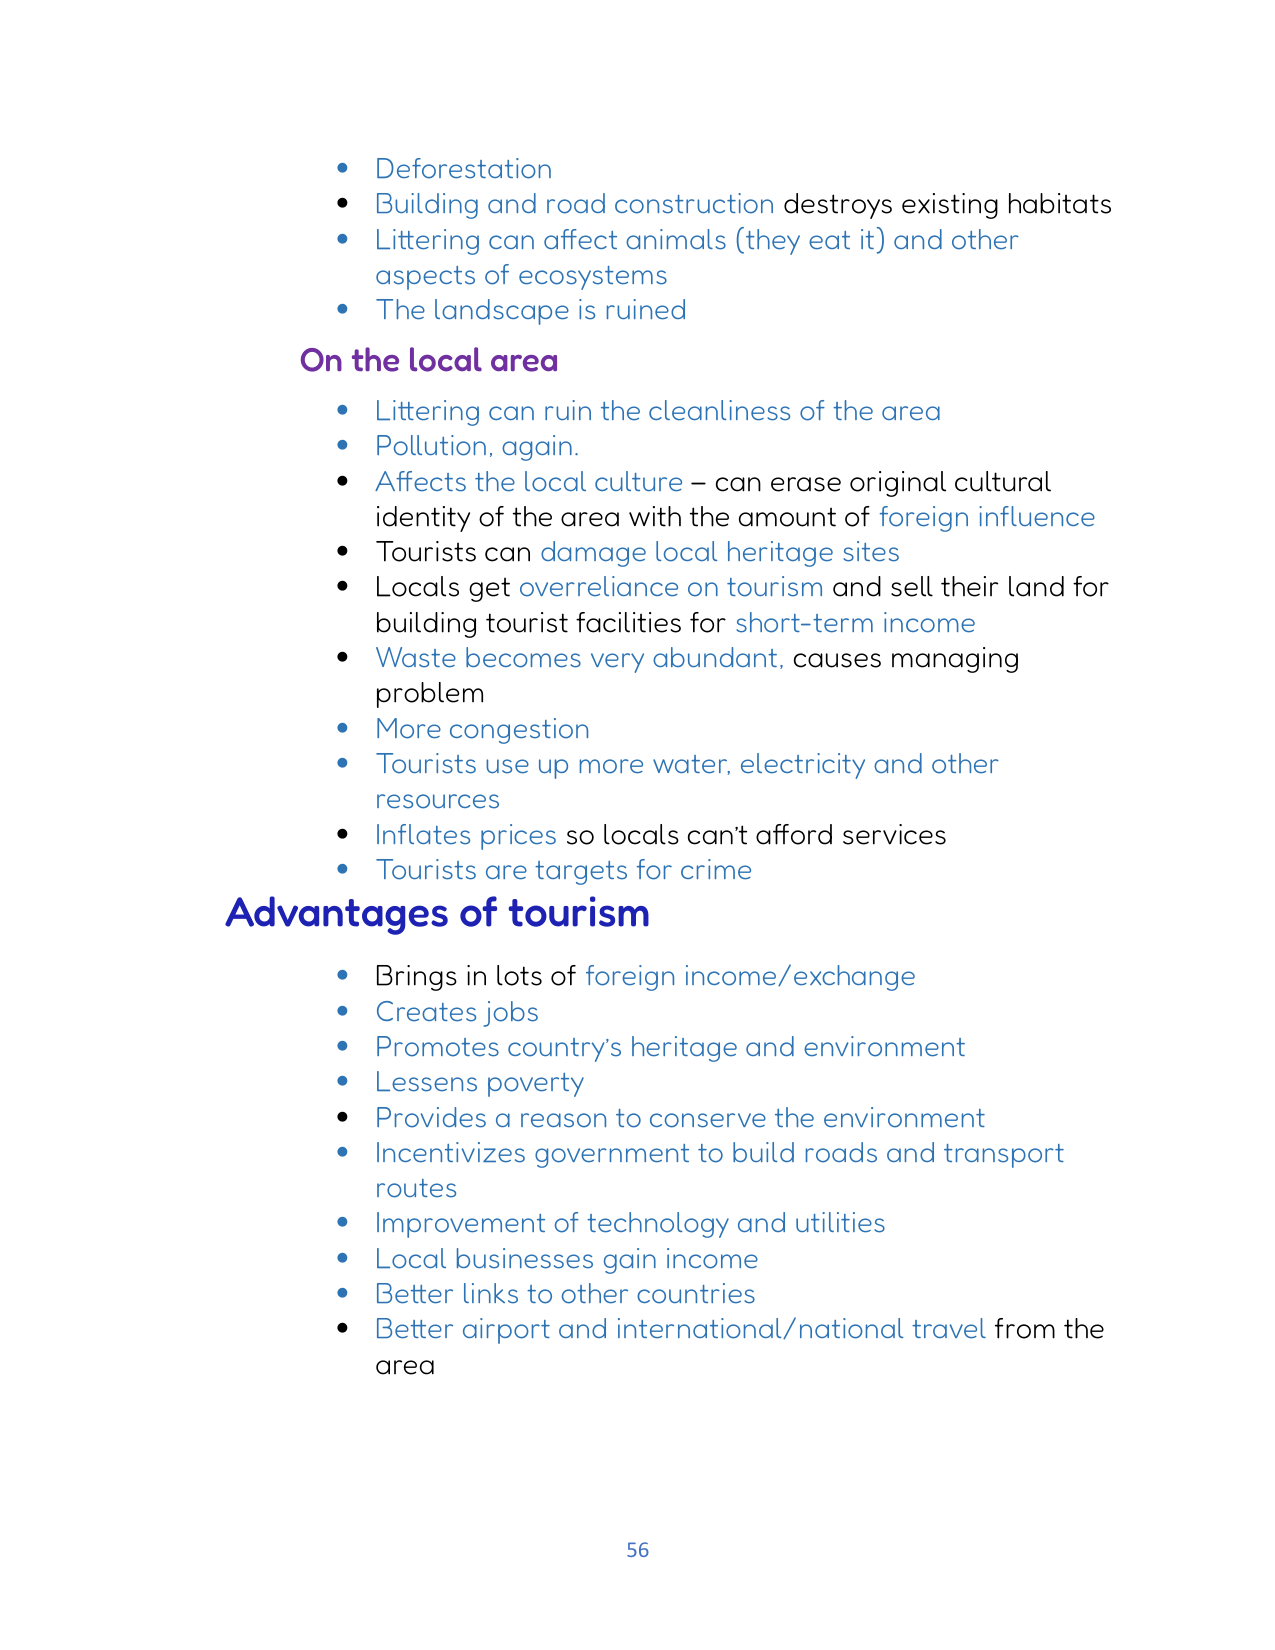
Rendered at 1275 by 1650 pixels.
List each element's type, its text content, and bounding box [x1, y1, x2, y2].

list Incentivizes government to build roads and transport routes [337, 1134, 1125, 1204]
list Tourists can damage local heritage sites [337, 533, 1125, 568]
list More congestion [337, 710, 1125, 745]
list Tourists use up more water, electricity and other resources [337, 745, 1125, 816]
list Better links to other countries [337, 1275, 1125, 1310]
list Provides a reason to conserve the environment [337, 1098, 1125, 1134]
list Deforestation [337, 150, 1125, 185]
subtitle Advantages of tourism [225, 886, 1125, 937]
list Littering can affect animals (they eat it) and other aspects of ecosystems [337, 221, 1125, 291]
list Pollution, again. [337, 427, 1125, 462]
list Affects the local culture – can erase original cultural identity of the area with the amount of foreign influence [337, 462, 1125, 533]
list Better airport and international/national travel from the area [337, 1310, 1125, 1381]
list Creates jobs [337, 993, 1125, 1028]
list The landscape is ruined [337, 291, 1125, 327]
list Building and road construction destroys existing habitats [337, 185, 1125, 221]
list Locals get overreliance on tourism and sell their land for building tourist facilities for short-term income [337, 568, 1125, 639]
list Brings in lots of foreign income/exchange [337, 957, 1125, 993]
list Local businesses gain income [337, 1240, 1125, 1275]
list Inflates prices so locals can’t afford services [337, 816, 1125, 851]
list Littering can ruin the cleanliness of the area [337, 392, 1125, 427]
list Improvement of technology and utilities [337, 1204, 1125, 1240]
list Tourists are targets for crime [337, 851, 1125, 886]
list Lessens poverty [337, 1063, 1125, 1098]
list Promotes country’s heritage and environment [337, 1028, 1125, 1063]
list Waste becomes very abundant, causes managing problem [337, 639, 1125, 710]
subtitle On the local area [300, 339, 1125, 379]
